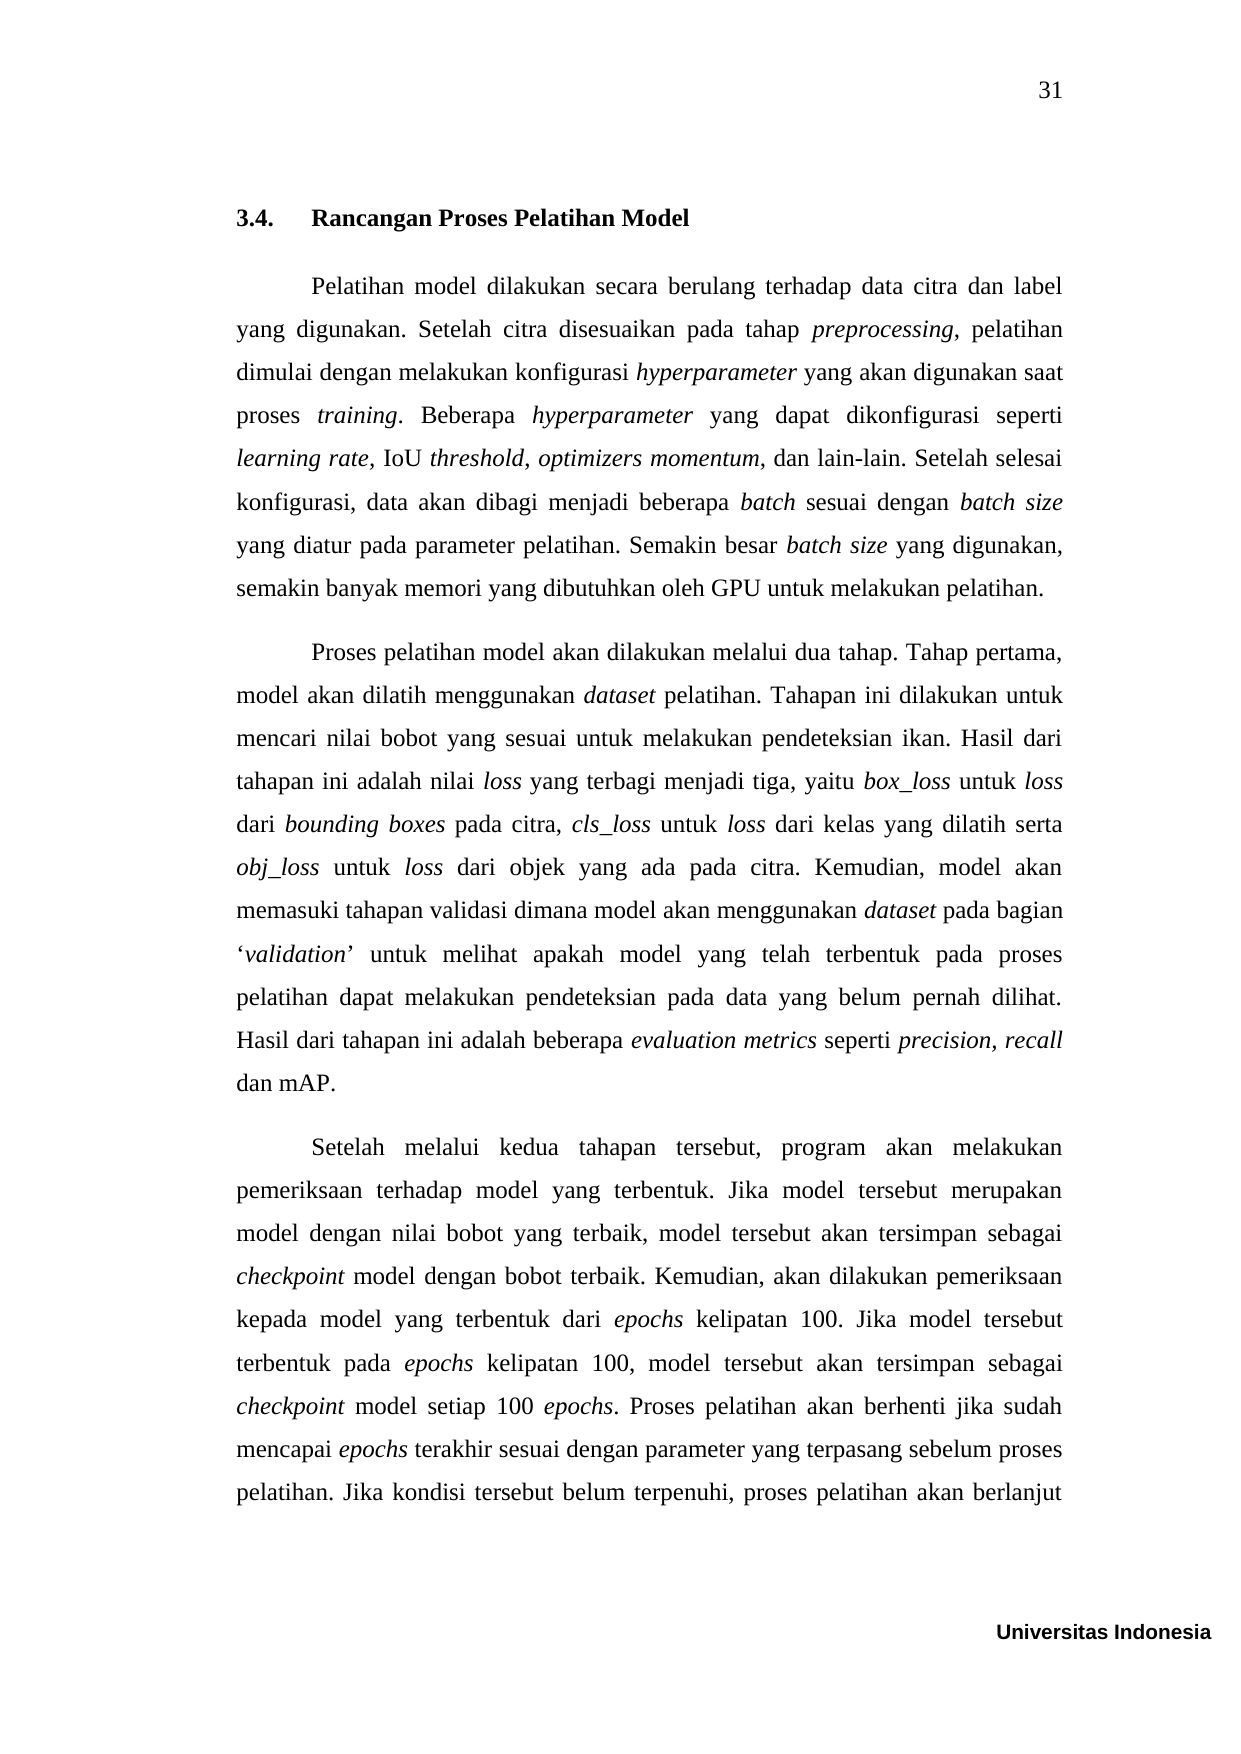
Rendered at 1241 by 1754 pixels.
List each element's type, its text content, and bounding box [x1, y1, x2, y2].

text Pelatihan model dilakukan secara berulang terhadap data citra dan label yang digunakan. Setelah citra disesuaikan pada tahap preprocessing, pelatihan dimulai dengan melakukan konfigurasi hyperparameter yang akan digunakan saat proses training. Beberapa hyperparameter yang dapat dikonfigurasi seperti learning rate, IoU threshold, optimizers momentum, dan lain-lain. Setelah selesai konfigurasi, data akan dibagi menjadi beberapa batch sesuai dengan batch size yang diatur pada parameter pelatihan. Semakin besar batch size yang digunakan, semakin banyak memori yang dibutuhkan oleh GPU untuk melakukan pelatihan. [236, 271, 1063, 602]
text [236, 1132, 1063, 1506]
text Proses pelatihan model akan dilakukan melalui dua tahap. Tahap pertama, model akan dilatih menggunakan dataset pelatihan. Tahapan ini dilakukan untuk mencari nilai bobot yang sesuai untuk melakukan pendeteksian ikan. Hasil dari tahapan ini adalah nilai loss yang terbagi menjadi tiga, yaitu box_loss untuk loss dari bounding boxes pada citra, cls_loss untuk loss dari kelas yang dilatih serta obj_loss untuk loss dari objek yang ada pada citra. Kemudian, model akan memasuki tahapan validasi dimana model akan menggunakan dataset pada bagian ‘validation’ untuk melihat apakah model yang telah terbentuk pada proses pelatihan dapat melakukan pendeteksian pada data yang belum pernah dilihat. Hasil dari tahapan ini adalah beberapa evaluation metrics seperti precision, recall dan mAP. [236, 637, 1063, 1097]
subtitle Rancangan Proses Pelatihan Model [236, 203, 1063, 232]
